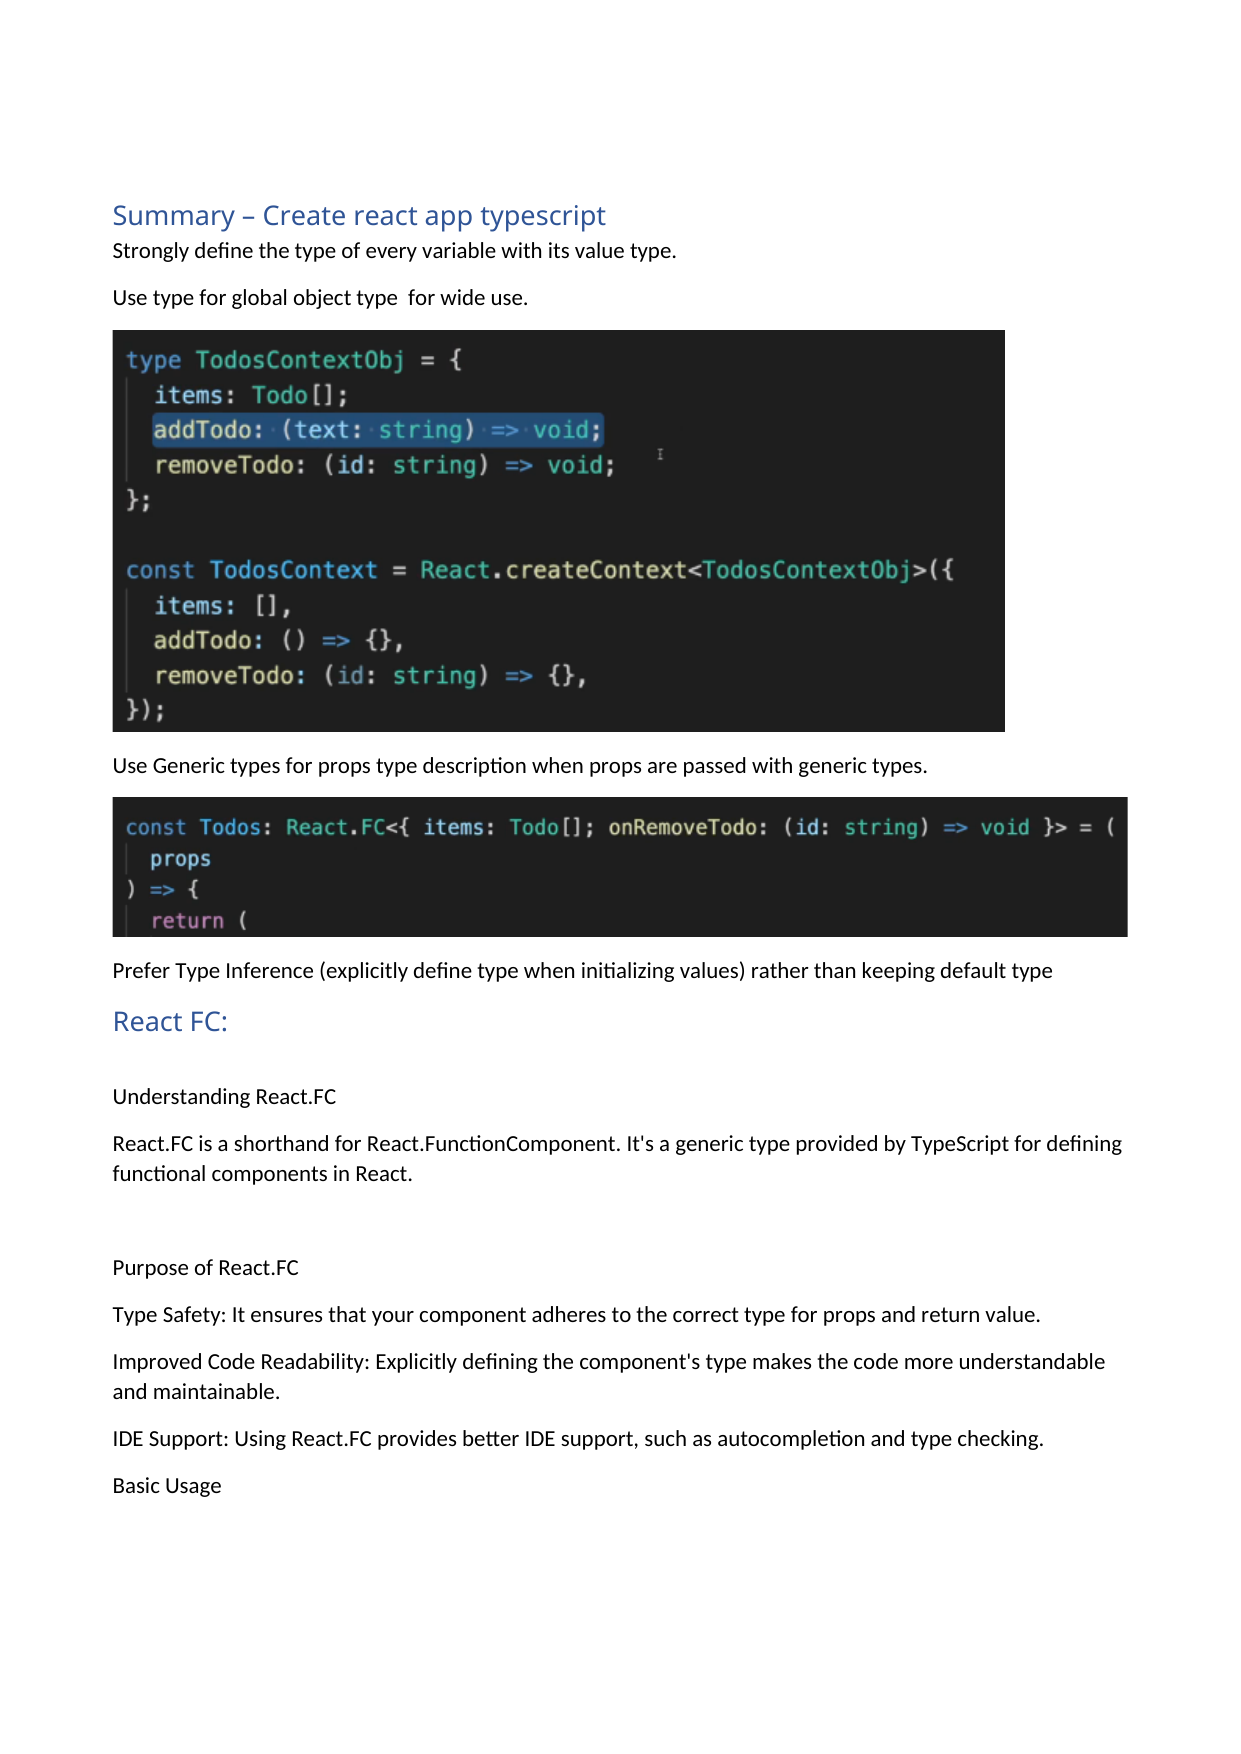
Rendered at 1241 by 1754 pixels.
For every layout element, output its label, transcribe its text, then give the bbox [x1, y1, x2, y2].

subtitle Summary – Create react app typescript [112, 197, 1128, 234]
text Basic Usage [112, 1471, 1128, 1499]
picture [112, 330, 1005, 732]
text React.FC is a shorthand for React.FunctionComponent. It's a generic type provided by TypeScript for defining functional components in React. [112, 1129, 1128, 1187]
text Improved Code Readability: Explicitly defining the component's type makes the code more understandable and maintainable. [112, 1347, 1128, 1405]
text Use type for global object type for wide use. [112, 283, 1128, 312]
picture [112, 797, 1128, 937]
subtitle React FC: [112, 1003, 1128, 1079]
text Purpose of React.FC [112, 1253, 1128, 1281]
text Understanding React.FC [112, 1082, 1128, 1110]
text Type Safety: It ensures that your component adheres to the correct type for props and return value. [112, 1300, 1128, 1328]
text IDE Support: Using React.FC provides better IDE support, such as autocompletion and type checking. [112, 1424, 1128, 1452]
text Strongly define the type of every variable with its value type. [112, 237, 1128, 265]
text Prefer Type Inference (explicitly define type when initializing values) rather than keeping default type [112, 956, 1128, 984]
text Use Generic types for props type description when props are passed with generic types. [112, 751, 1128, 779]
